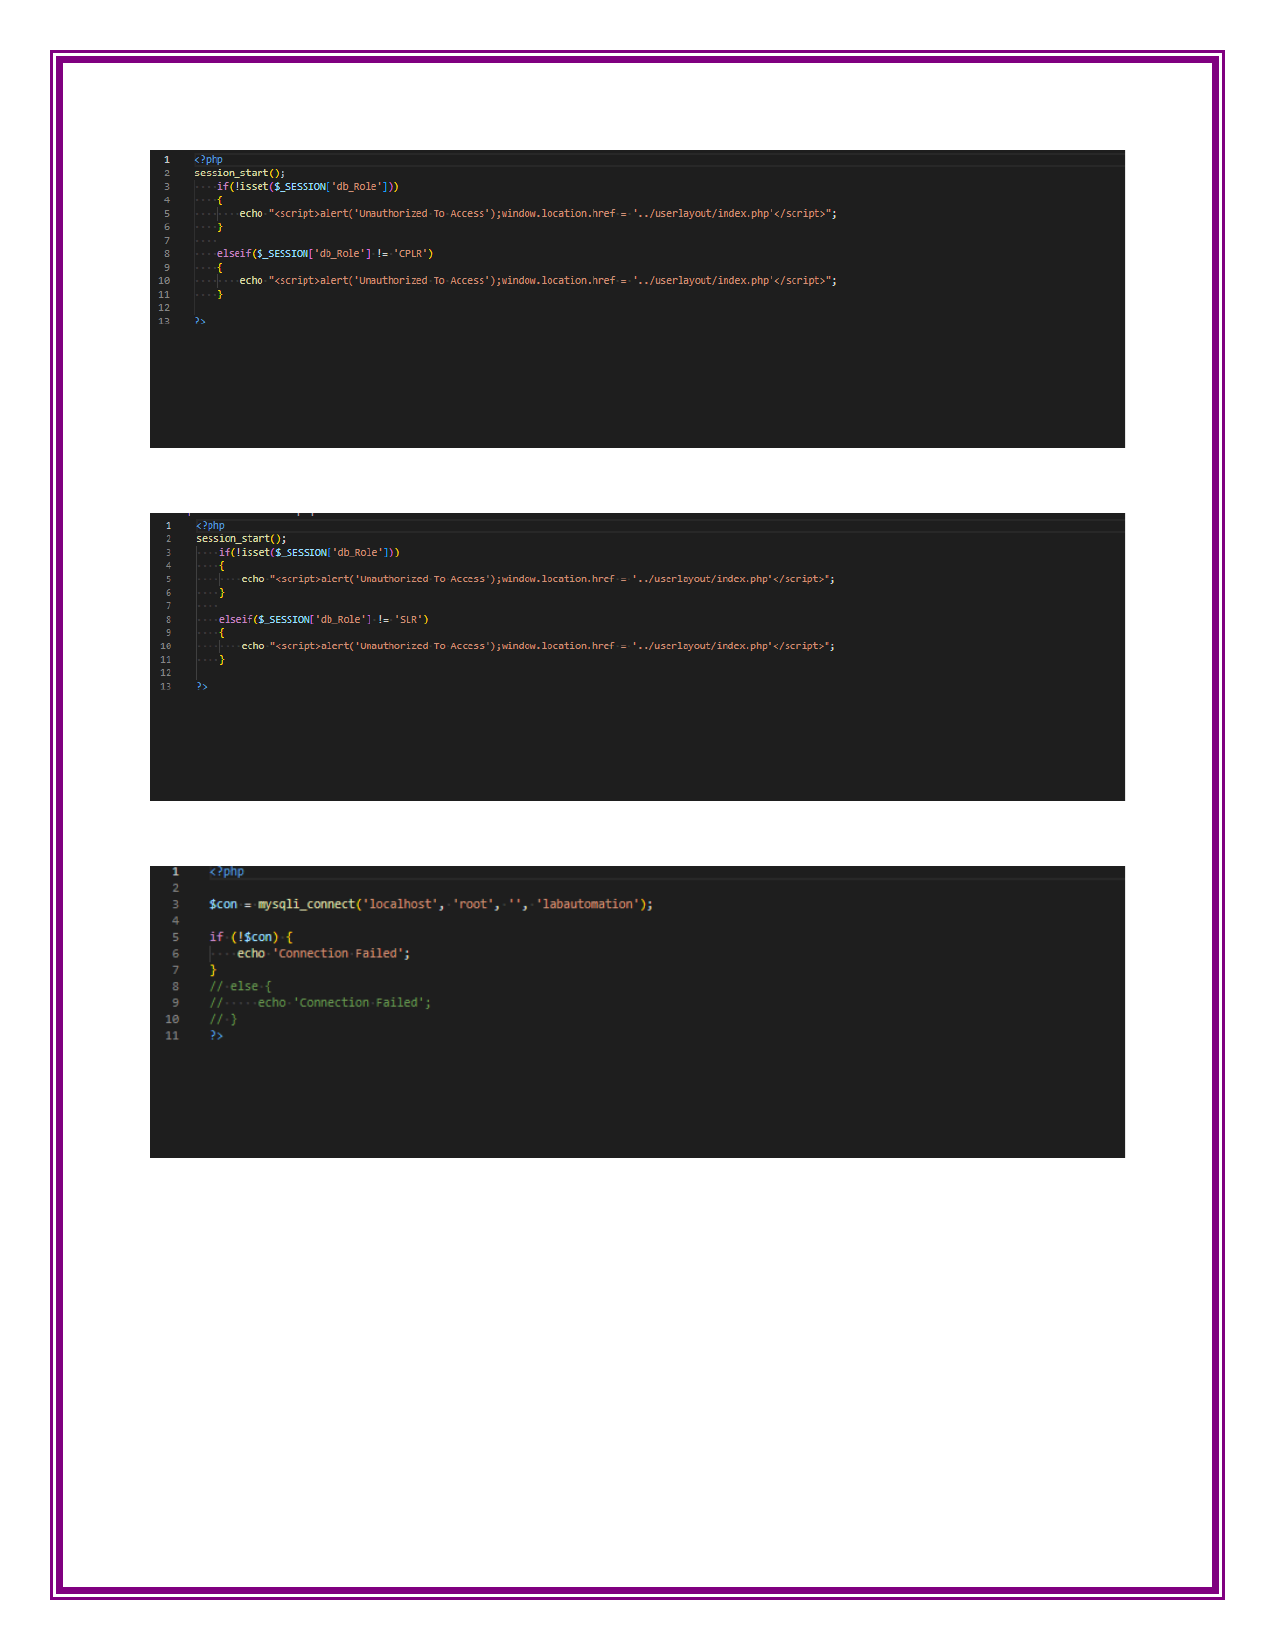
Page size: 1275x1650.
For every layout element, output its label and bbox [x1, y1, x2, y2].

picture [150, 866, 1125, 1158]
picture [150, 513, 1125, 801]
picture [150, 150, 1125, 448]
